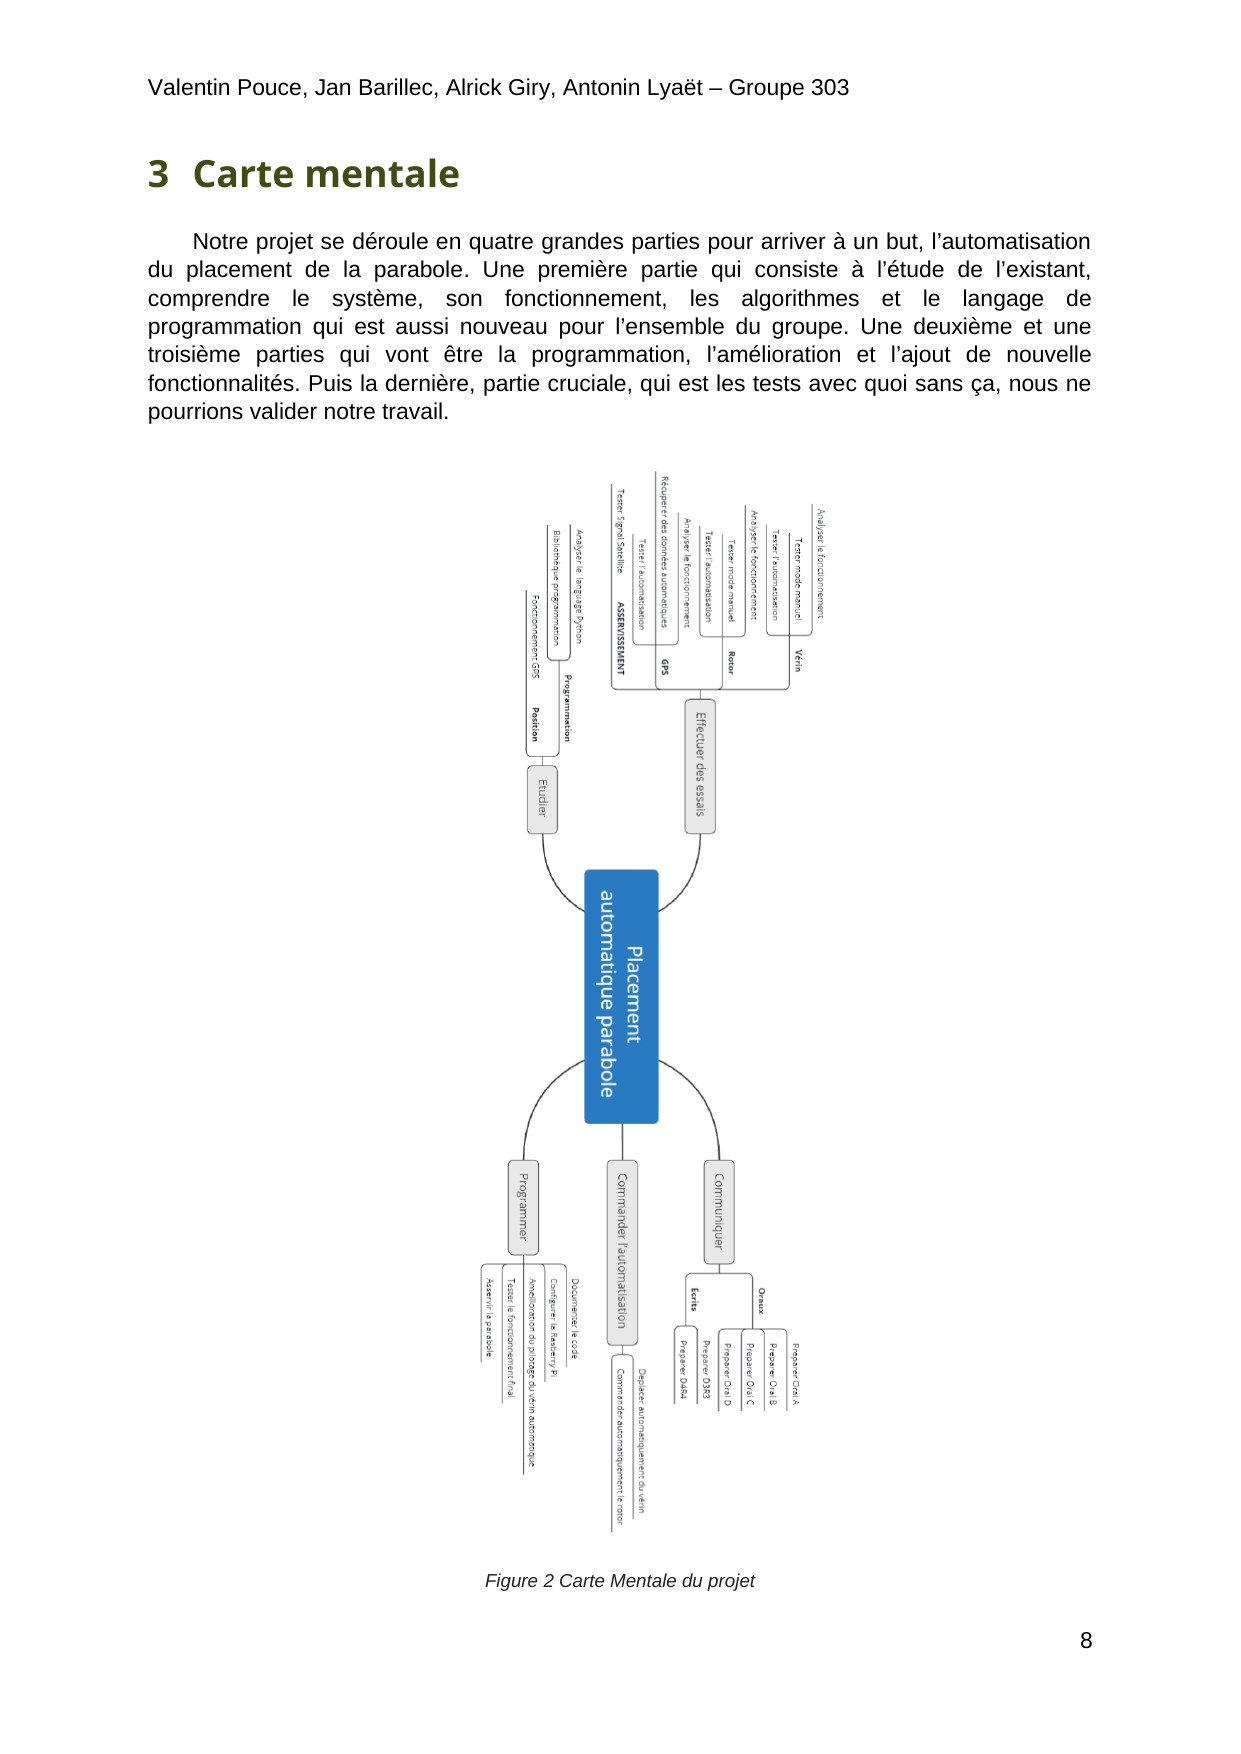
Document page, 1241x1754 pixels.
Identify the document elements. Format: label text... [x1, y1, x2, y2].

subtitle Carte mentale [148, 148, 1093, 199]
text Notre projet se déroule en quatre grandes parties pour arriver à un but, l’automatisation du placement de la parabole. Une première partie qui consiste à l’étude de l’existant, comprendre le système, son fonctionnement, les algorithmes et le langage de programmation qui est aussi nouveau pour l’ensemble du groupe. Une deuxième et une troisième parties qui vont être la programmation, l’amélioration et l’ajout de nouvelle fonctionnalités. Puis la dernière, partie cruciale, qui est les tests avec quoi sans ça, nous ne pourrions valider notre travail. [148, 228, 1093, 425]
picture [421, 444, 869, 1561]
